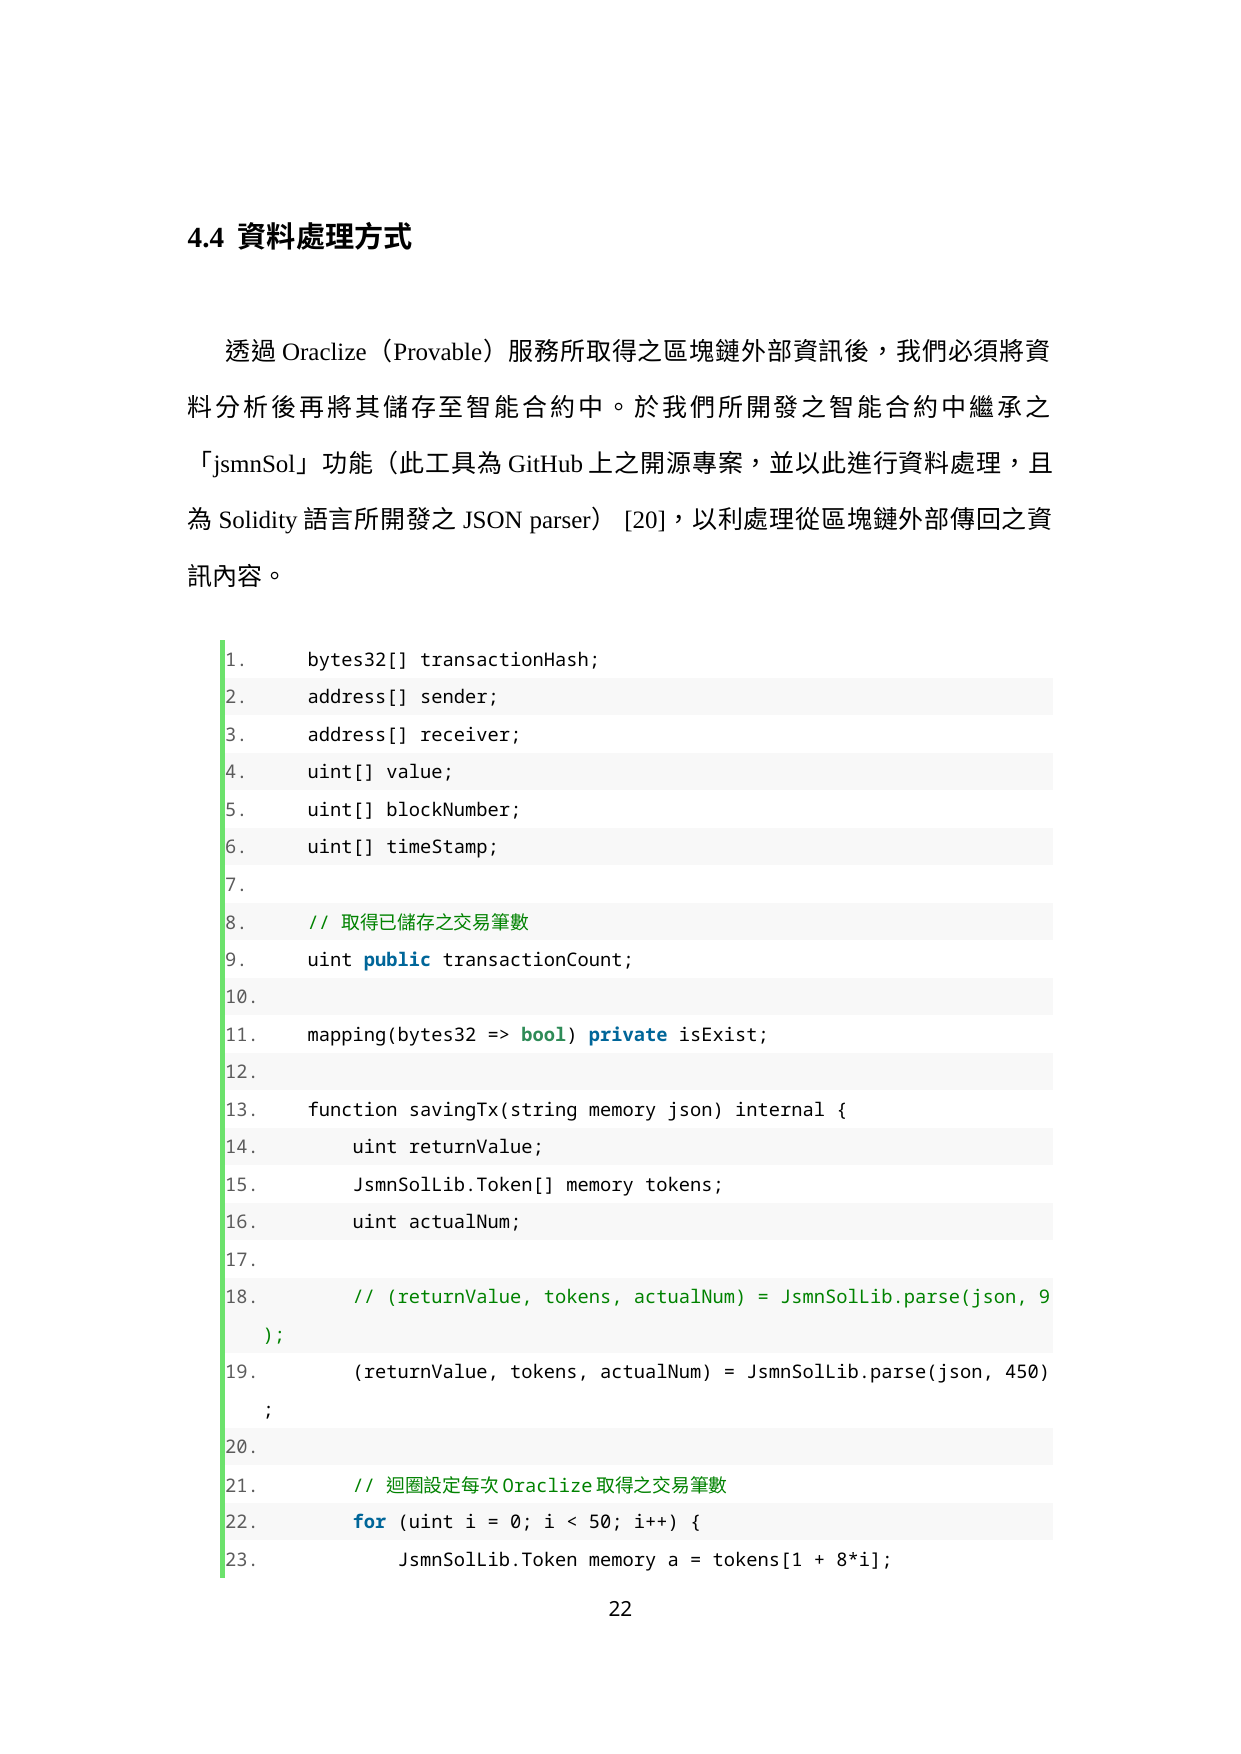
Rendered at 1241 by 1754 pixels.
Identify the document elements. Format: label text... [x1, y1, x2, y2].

list for (uint i = 0; i < 50; i++) { [225, 1503, 1053, 1540]
list JsmnSolLib.Token memory a = tokens[1 + 8*i]; [225, 1540, 1053, 1578]
list address[] sender; [225, 678, 1053, 715]
list // 迴圈設定每次Oraclize取得之交易筆數 [225, 1465, 1053, 1503]
list uint[] timeStamp; [225, 828, 1053, 865]
list uint public transactionCount; [225, 940, 1053, 978]
list (returnValue, tokens, actualNum) = JsmnSolLib.parse(json, 450); [225, 1353, 1053, 1428]
list // 取得已儲存之交易筆數 [225, 903, 1053, 940]
list uint[] blockNumber; [225, 790, 1053, 828]
list bytes32[] transactionHash; [225, 640, 1053, 678]
list // (returnValue, tokens, actualNum) = JsmnSolLib.parse(json, 9); [225, 1278, 1053, 1353]
list JsmnSolLib.Token[] memory tokens; [225, 1165, 1053, 1203]
list mapping(bytes32 => bool) private isExist; [225, 1015, 1053, 1053]
list uint actualNum; [225, 1203, 1053, 1240]
subtitle 4.4 資料處理方式 [187, 197, 1053, 272]
text 透過Oraclize（Provable）服務所取得之區塊鏈外部資訊後，我們必須將資料分析後再將其儲存至智能合約中。於我們所開發之智能合約中繼承之「jsmnSol」功能（此工具為GitHub上之開源專案，並以此進行資料處理，且為Solidity語言所開發之JSON parser），以利處理從區塊鏈外部傳回之資訊內容。 [187, 331, 1053, 593]
list uint returnValue; [225, 1128, 1053, 1165]
list function savingTx(string memory json) internal { [225, 1090, 1053, 1128]
list uint[] value; [225, 753, 1053, 790]
list address[] receiver; [225, 715, 1053, 753]
